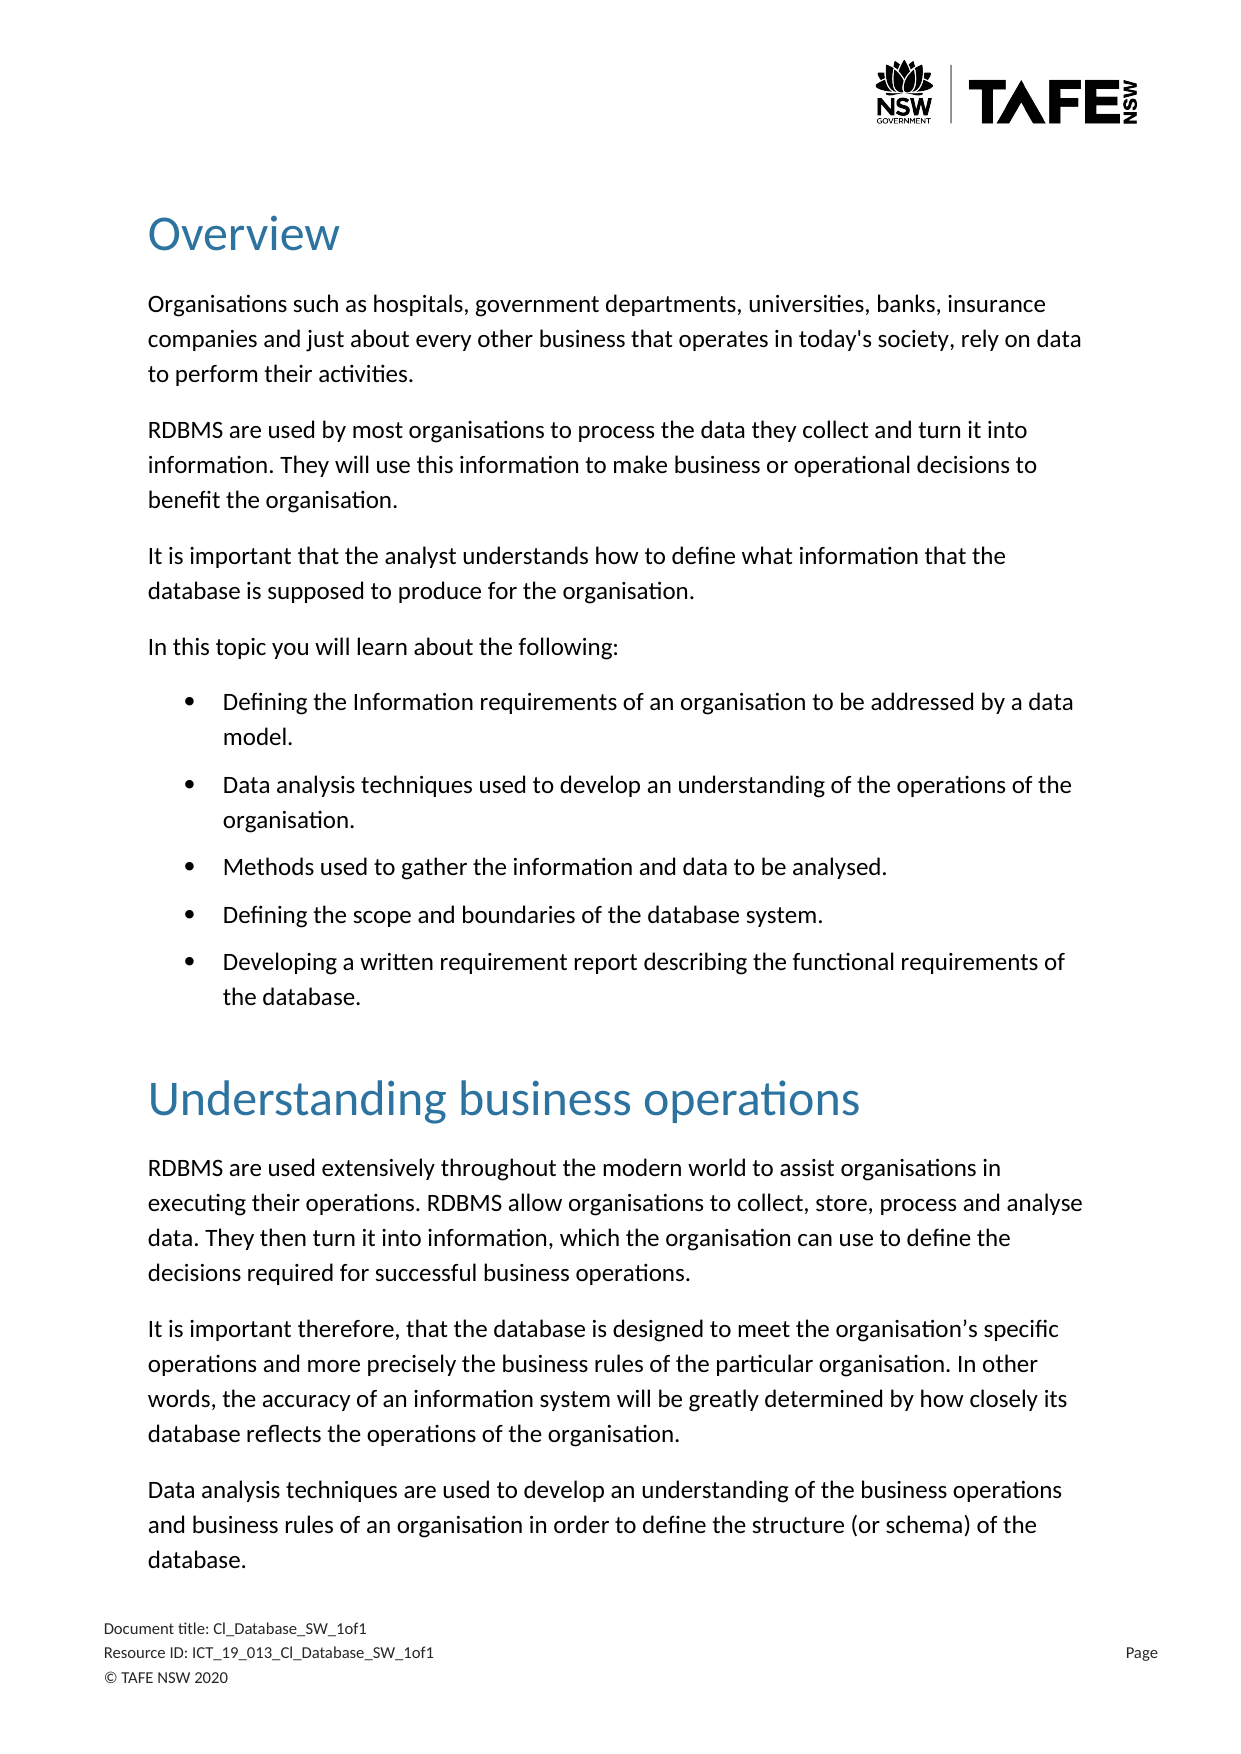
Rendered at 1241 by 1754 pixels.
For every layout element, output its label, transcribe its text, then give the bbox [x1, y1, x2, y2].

list Methods used to gather the information and data to be analysed. [185, 851, 1092, 882]
subtitle Understanding business operations [148, 1066, 1092, 1127]
text It is important therefore, that the database is designed to meet the organisation’s specific operations and more precisely the business rules of the particular organisation. In other words, the accuracy of an information system will be greatly determined by how closely its database reflects the operations of the organisation. [148, 1313, 1092, 1449]
text In this topic you will learn about the following: [148, 631, 1092, 661]
text Organisations such as hospitals, government departments, universities, banks, insurance companies and just about every other business that operates in today's society, rely on data to perform their activities. [148, 288, 1092, 389]
text RDBMS are used extensively throughout the modern world to assist organisations in executing their operations. RDBMS allow organisations to collect, store, process and analyse data. They then turn it into information, which the organisation can use to define the decisions required for successful business operations. [148, 1152, 1092, 1288]
list Data analysis techniques used to develop an understanding of the operations of the organisation. [185, 769, 1092, 834]
list Defining the Information requirements of an organisation to be addressed by a data model. [185, 686, 1092, 752]
subtitle Overview [148, 202, 1092, 263]
text RDBMS are used by most organisations to process the data they collect and turn it into information. They will use this information to make business or operational decisions to benefit the organisation. [148, 414, 1092, 514]
text It is important that the analyst understands how to define what information that the database is supposed to produce for the organisation. [148, 540, 1092, 605]
picture [875, 59, 1137, 125]
list Developing a written requirement report describing the functional requirements of the database. [185, 946, 1092, 1012]
text Data analysis techniques are used to develop an understanding of the business operations and business rules of an organisation in order to define the structure (or schema) of the database. [148, 1474, 1092, 1575]
list Defining the scope and boundaries of the database system. [185, 899, 1092, 929]
